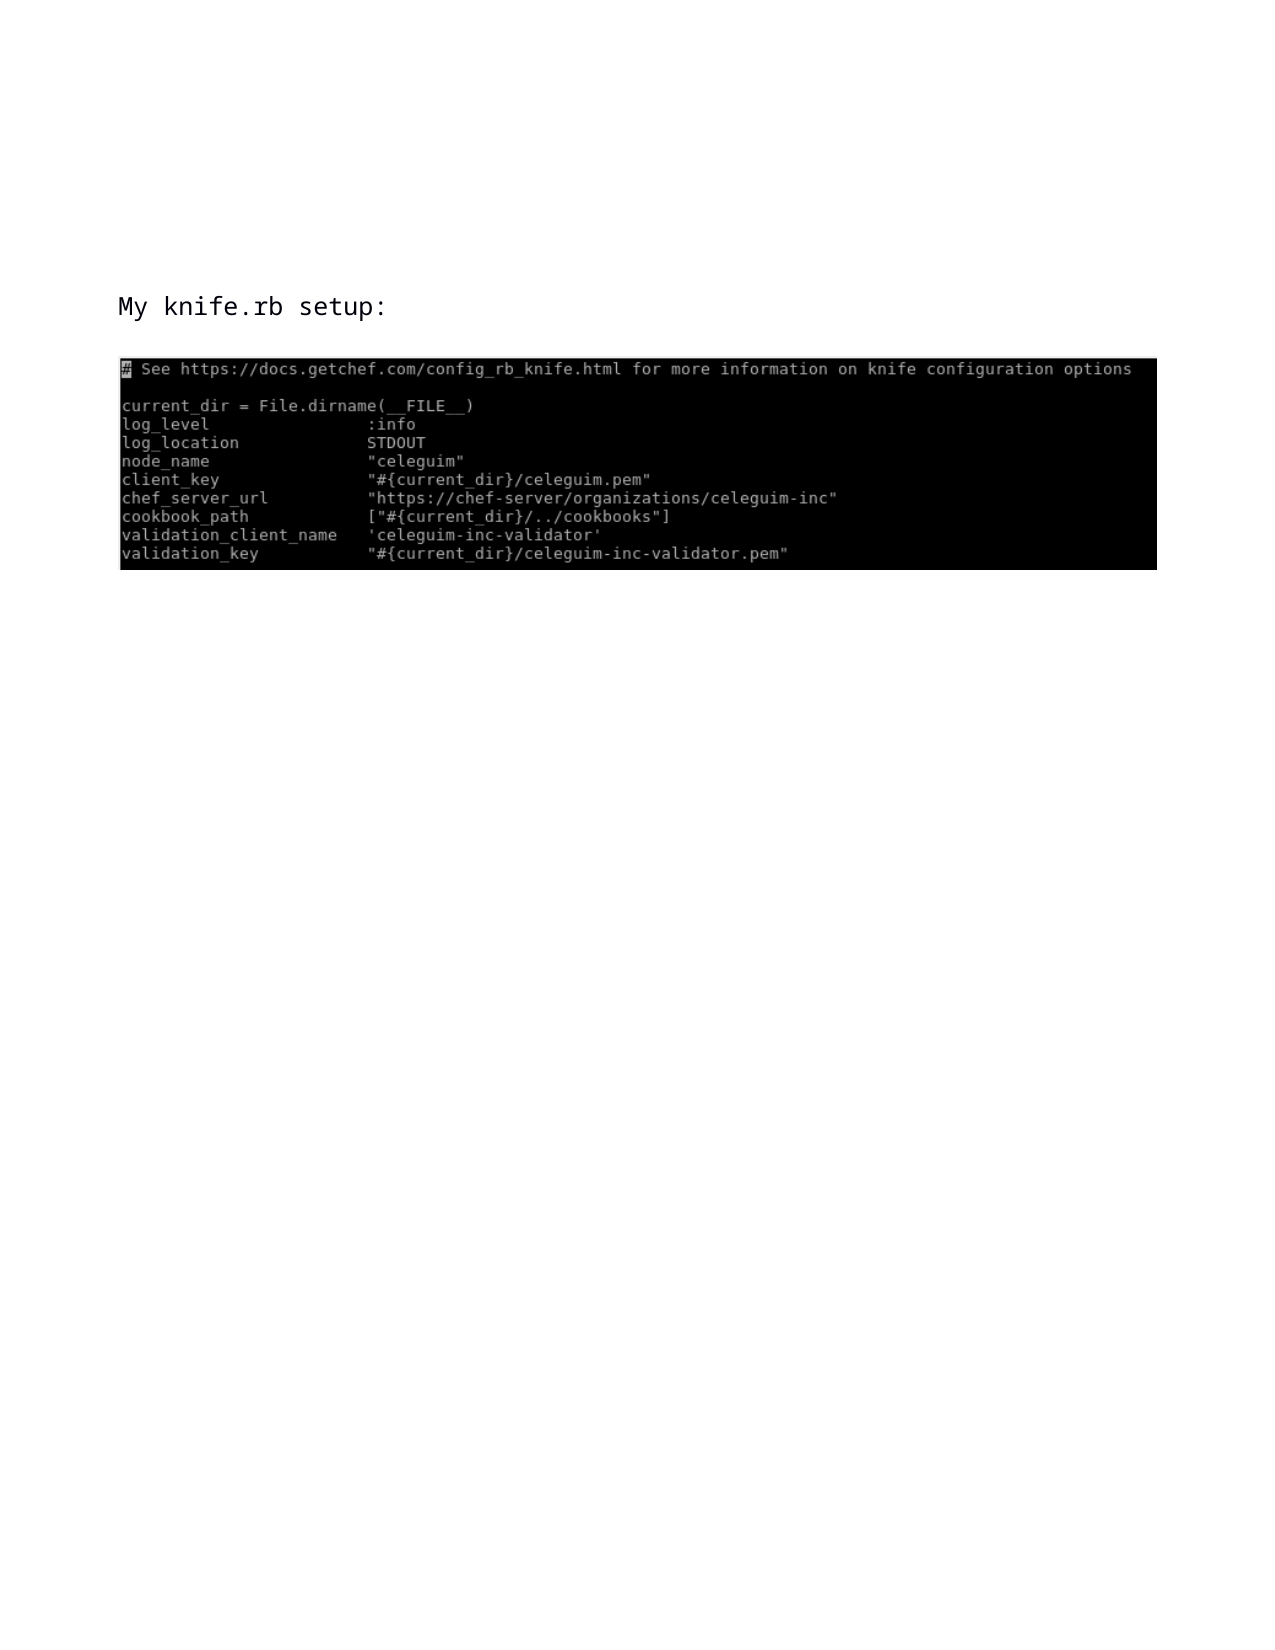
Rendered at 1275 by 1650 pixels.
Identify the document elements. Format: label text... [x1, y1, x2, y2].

text My knife.rb setup: [118, 288, 1157, 322]
picture [118, 356, 1157, 570]
